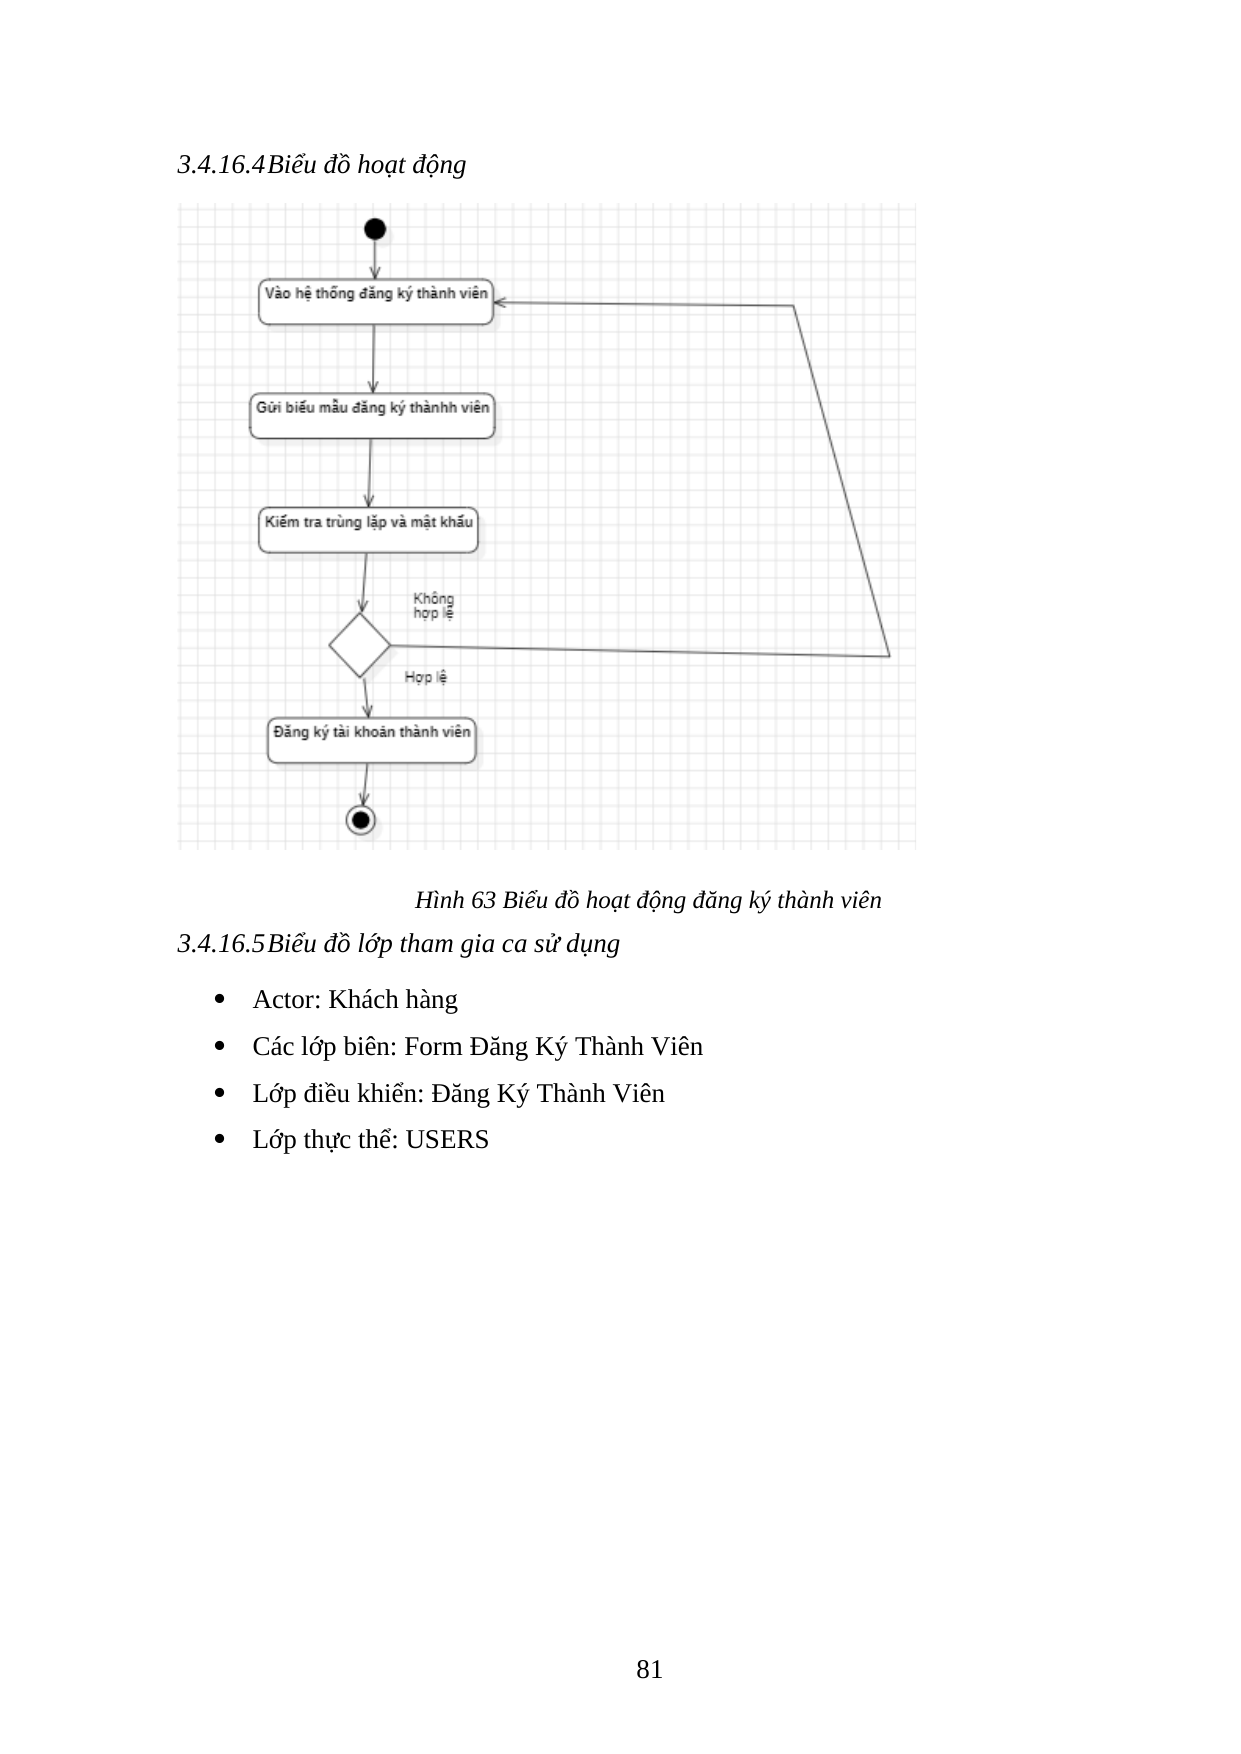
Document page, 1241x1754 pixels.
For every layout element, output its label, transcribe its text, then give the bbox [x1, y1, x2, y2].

subtitle Biểu đồ lớp tham gia ca sử dụng [177, 927, 1122, 958]
text Hình 63 Biểu đồ hoạt động đăng ký thành viên [177, 886, 1122, 914]
list Lớp điều khiển: Đăng Ký Thành Viên [215, 1077, 1122, 1108]
subtitle Biểu đồ hoạt động [177, 148, 1122, 179]
picture [177, 203, 917, 850]
list Lớp thực thể: USERS [215, 1124, 1122, 1155]
list Actor: Khách hàng [215, 983, 1122, 1014]
list Các lớp biên: Form Đăng Ký Thành Viên [215, 1030, 1122, 1061]
